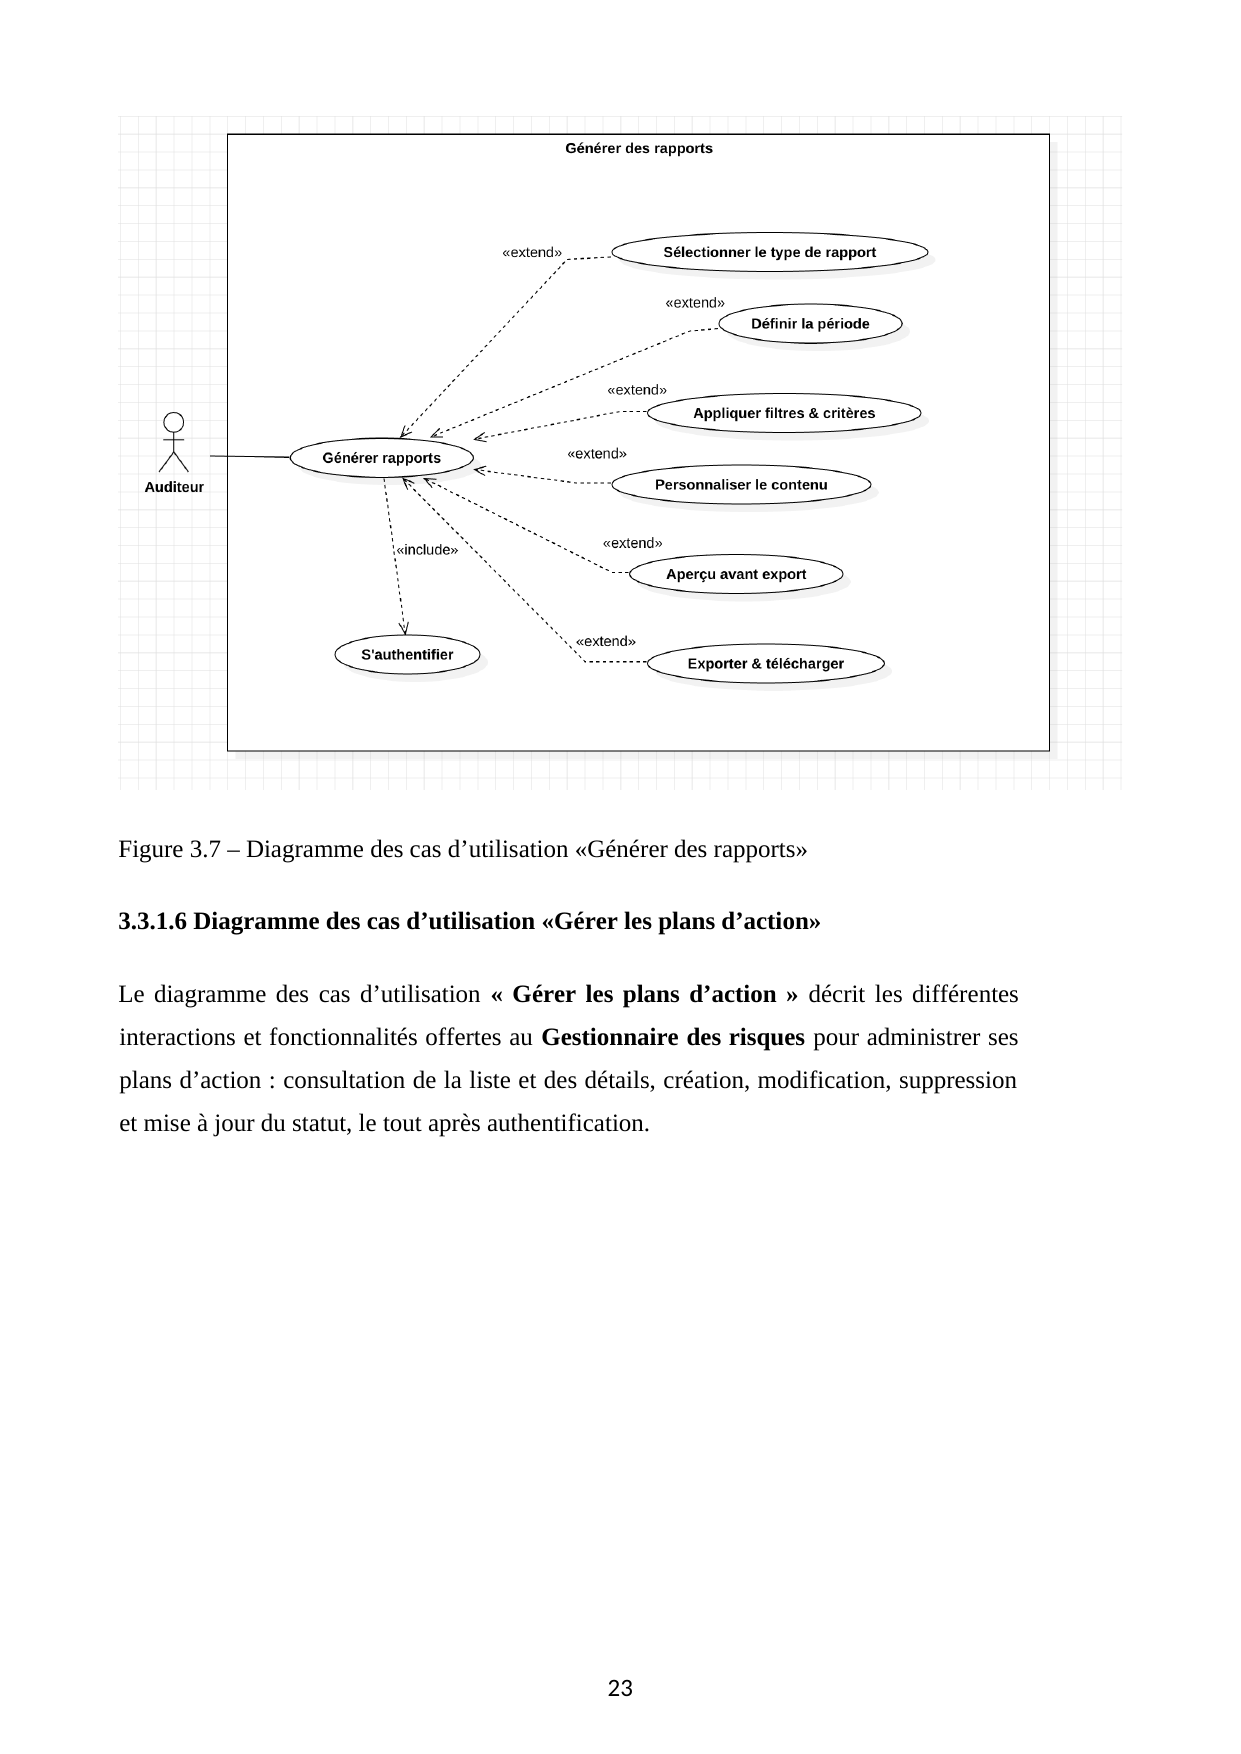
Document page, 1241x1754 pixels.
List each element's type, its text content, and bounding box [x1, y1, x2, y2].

picture [118, 116, 1123, 790]
text 3.3.1.6 Diagramme des cas d’utilisation «Gérer les plans d’action» [118, 906, 1019, 935]
text Le diagramme des cas d’utilisation « Gérer les plans d’action » décrit les différentes interactions et fonctionnalités offertes au Gestionnaire des risques pour administrer ses plans d’action : consultation de la liste et des détails, création, modification, suppression et mise à jour du statut, le tout après authentification. [118, 979, 1019, 1137]
text Figure 3.7 – Diagramme des cas d’utilisation «Générer des rapports» [118, 834, 1019, 863]
